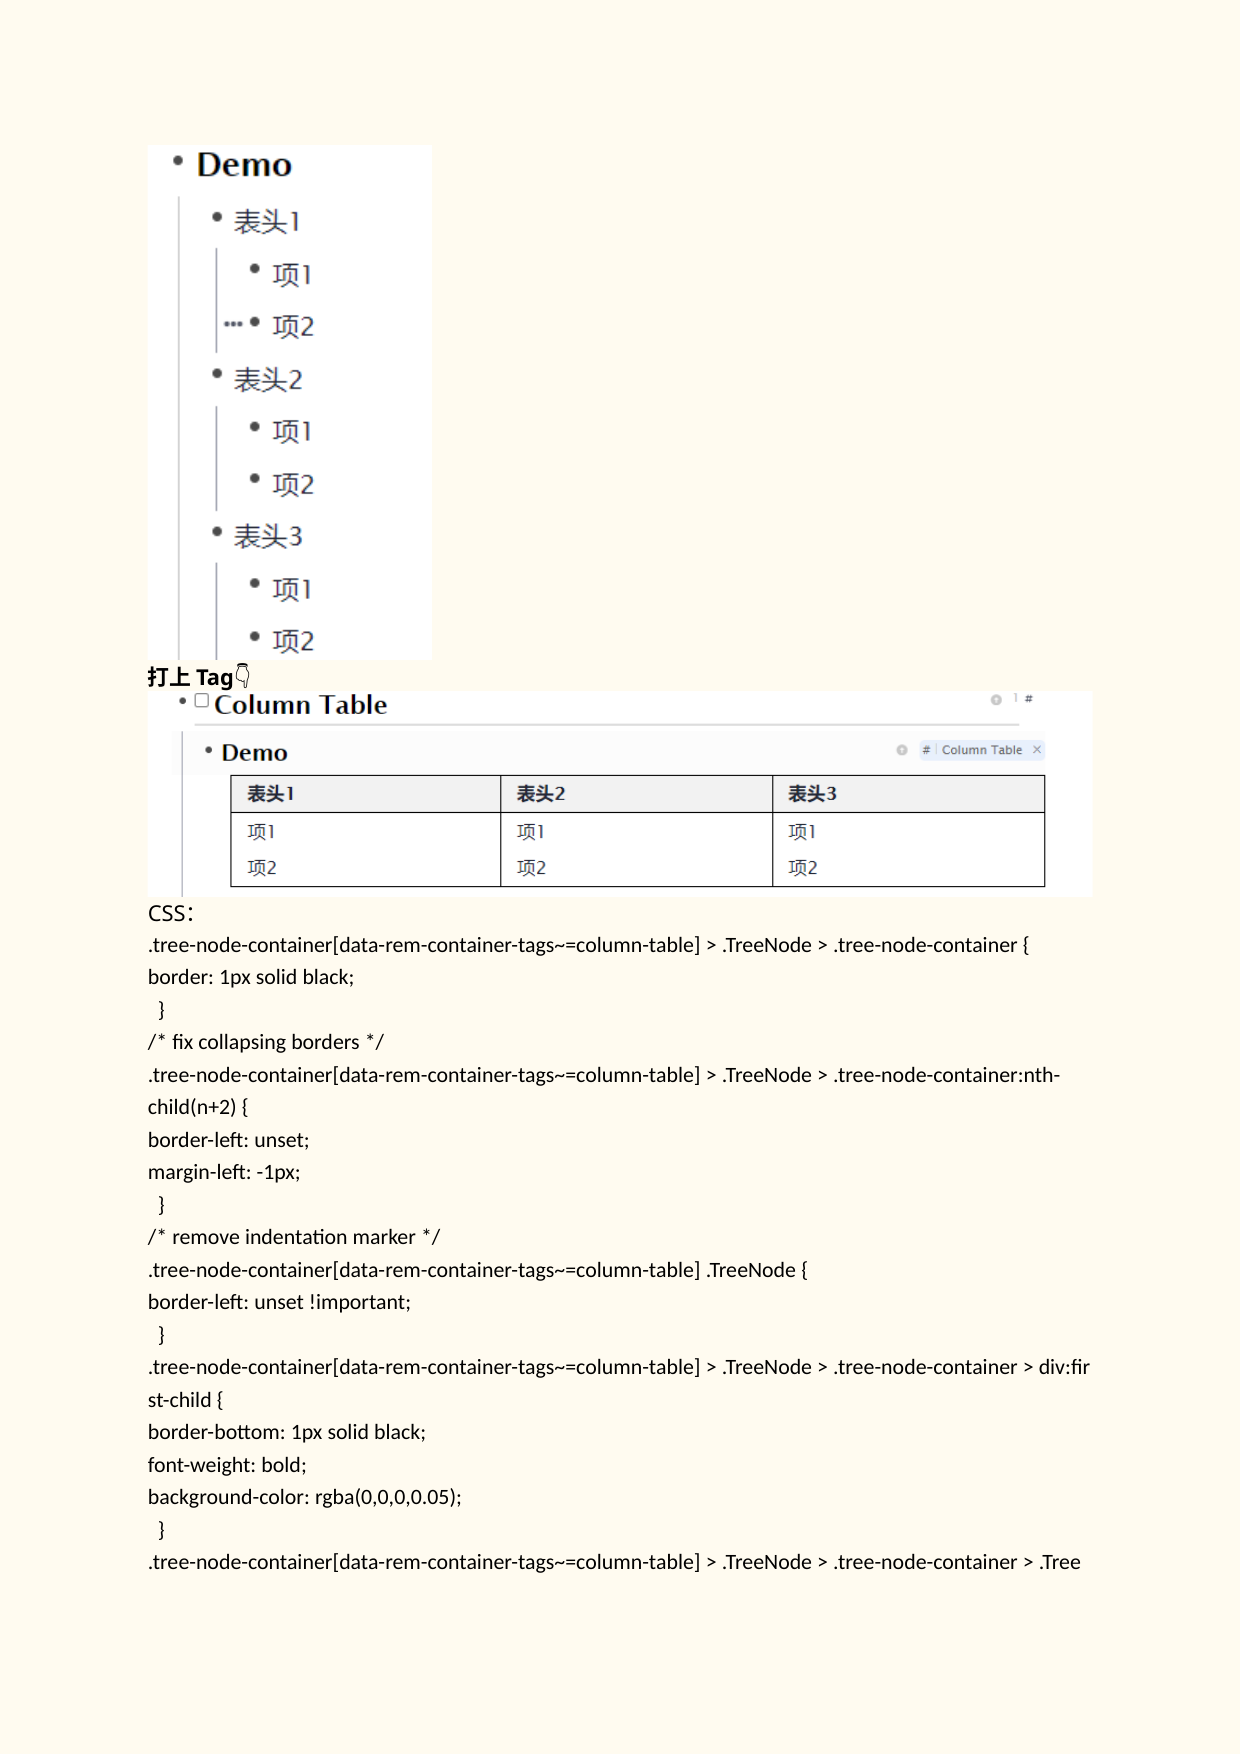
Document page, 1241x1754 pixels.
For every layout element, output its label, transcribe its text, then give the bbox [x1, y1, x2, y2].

text /* remove indentation marker */ [148, 1220, 1093, 1253]
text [148, 1545, 1093, 1578]
text } [148, 1188, 1093, 1220]
text .tree-node-container[data-rem-container-tags~=column-table] > .TreeNode > .tree-node-container > div:first-child { [148, 1350, 1093, 1415]
text } [148, 1318, 1093, 1350]
text .tree-node-container[data-rem-container-tags~=column-table] > .TreeNode > .tree-node-container { [148, 928, 1093, 960]
text border: 1px solid black; [148, 960, 1093, 993]
text .tree-node-container[data-rem-container-tags~=column-table] .TreeNode { [148, 1253, 1093, 1285]
text border-left: unset !important; [148, 1285, 1093, 1318]
text CSS： [148, 897, 1093, 928]
picture [147, 691, 1093, 897]
text border-bottom: 1px solid black; [148, 1415, 1093, 1448]
text 打上Tag👇 [148, 660, 1093, 691]
picture [147, 145, 432, 660]
text } [148, 993, 1093, 1025]
text font-weight: bold; [148, 1448, 1093, 1480]
text .tree-node-container[data-rem-container-tags~=column-table] > .TreeNode > .tree-node-container:nth-child(n+2) { [148, 1058, 1093, 1123]
text margin-left: -1px; [148, 1155, 1093, 1188]
text background-color: rgba(0,0,0,0.05); [148, 1480, 1093, 1513]
text } [148, 1513, 1093, 1545]
text /* fix collapsing borders */ [148, 1025, 1093, 1058]
text border-left: unset; [148, 1123, 1093, 1155]
